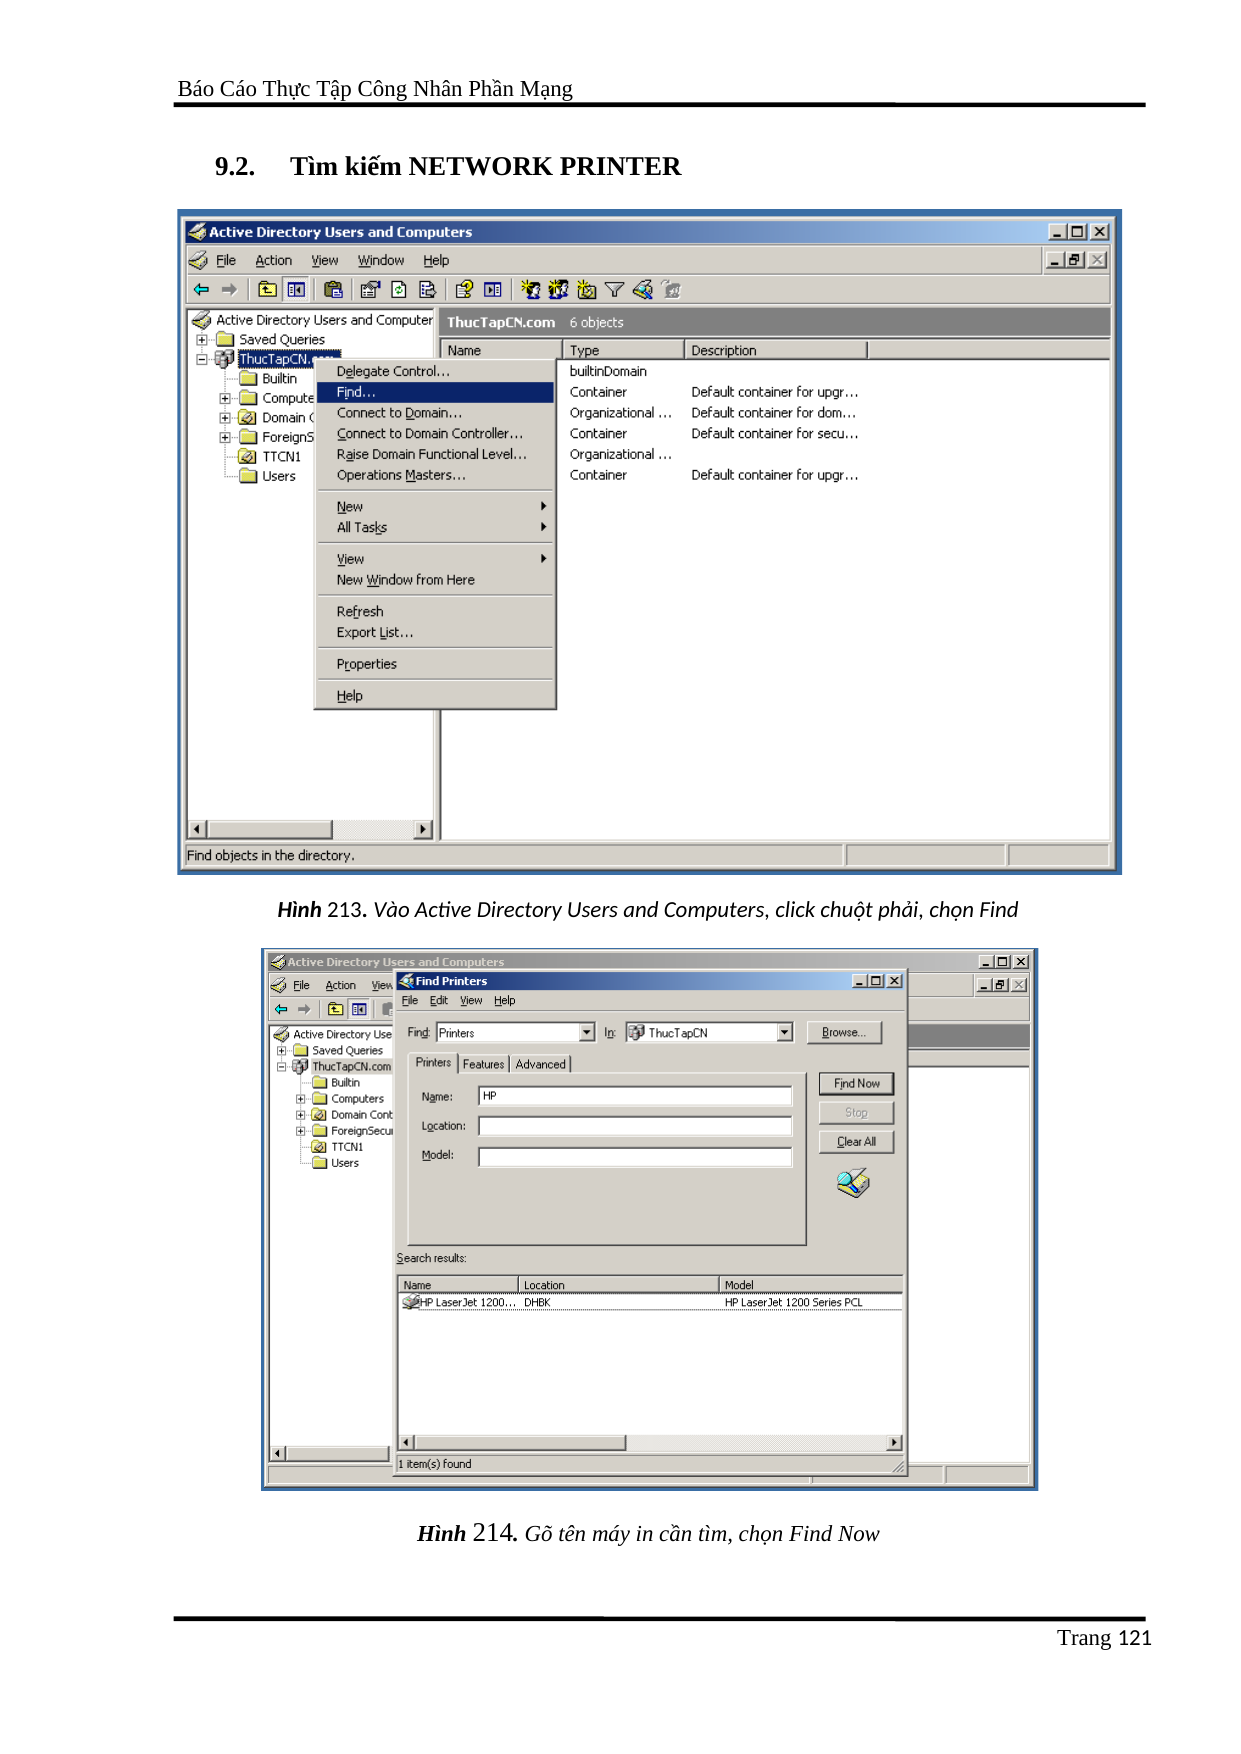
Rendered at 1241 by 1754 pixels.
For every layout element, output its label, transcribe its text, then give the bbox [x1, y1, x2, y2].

text Hình 214. Gõ tên máy in cần tìm, chọn Find Now [177, 1516, 1122, 1547]
text Hình 213. Vào Active Directory Users and Computers, click chuột phải, chọn Find [177, 895, 1122, 923]
picture [177, 209, 1123, 875]
picture [261, 948, 1039, 1491]
subtitle Tìm kiếm NETWORK PRINTER [215, 150, 1122, 181]
